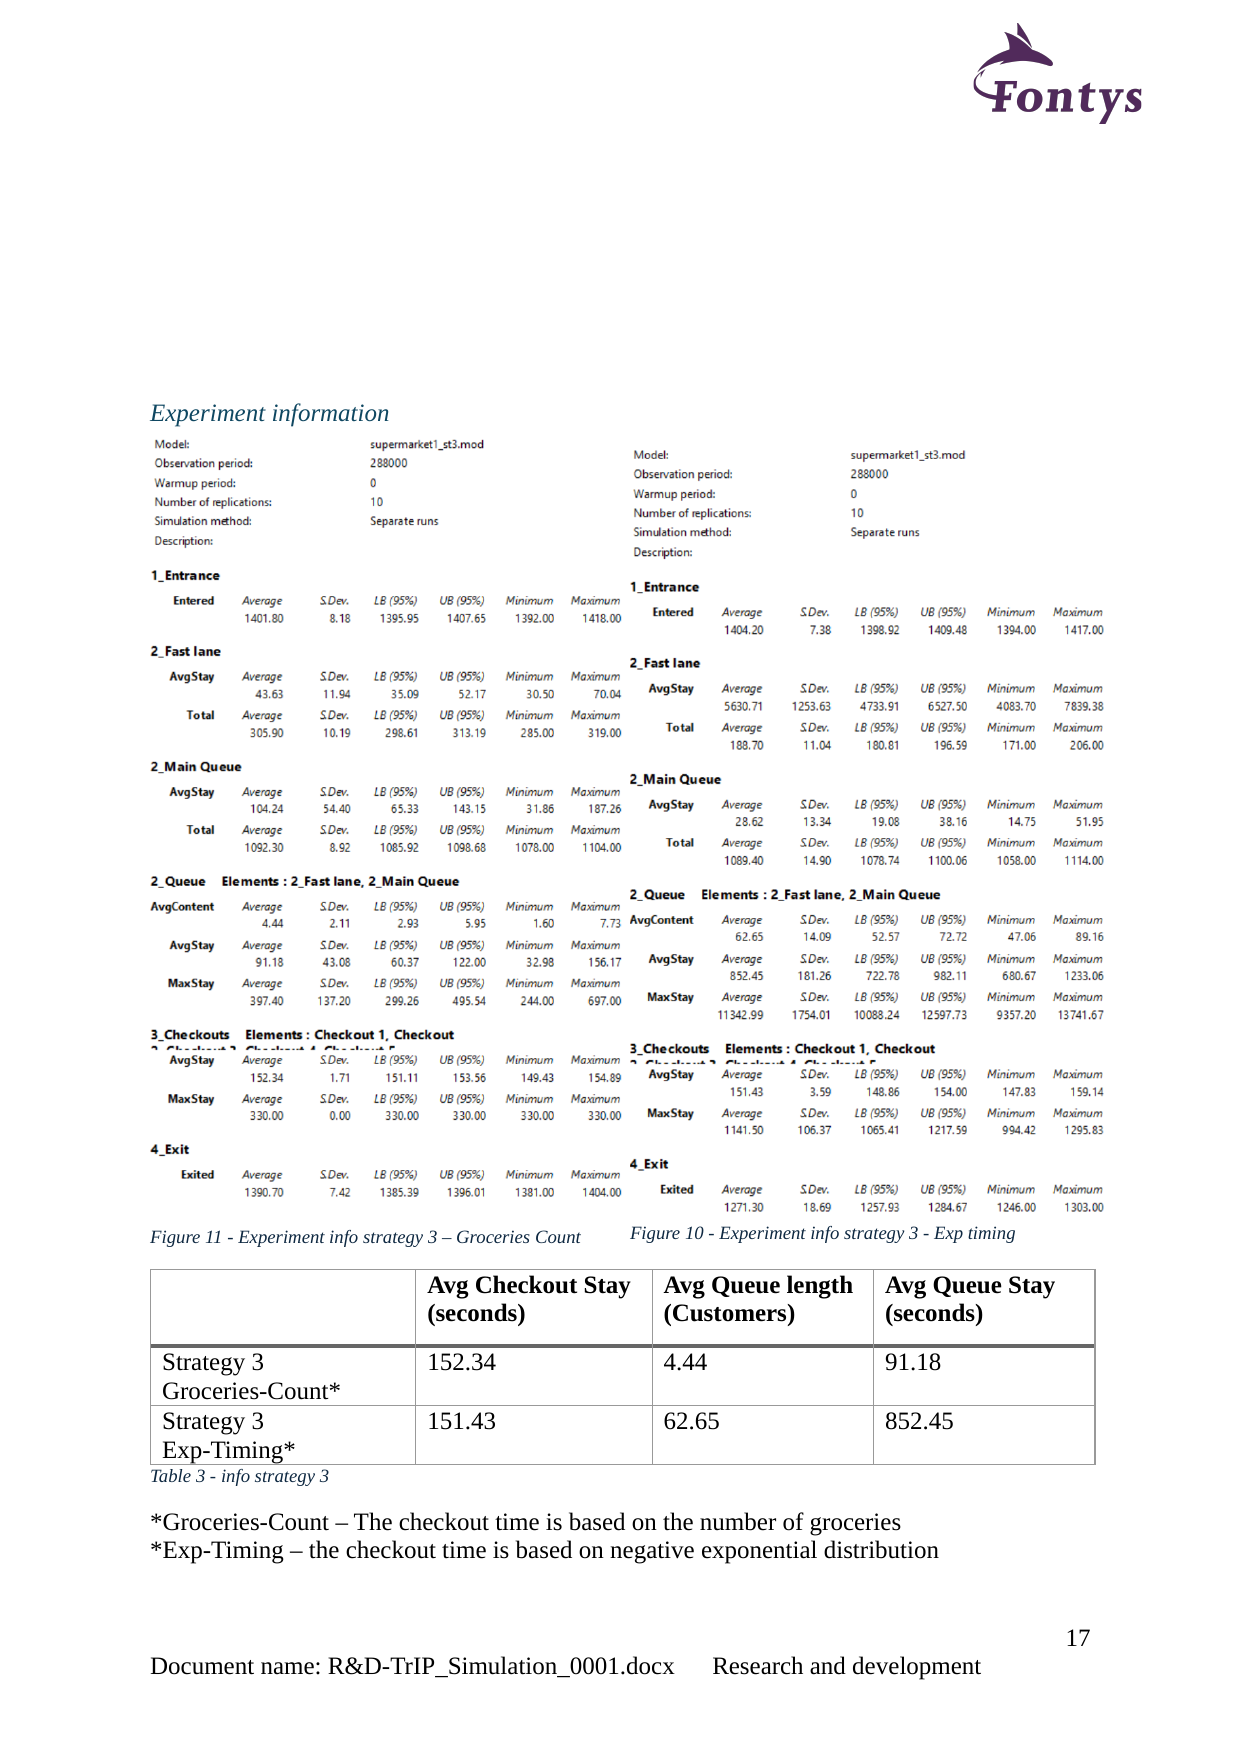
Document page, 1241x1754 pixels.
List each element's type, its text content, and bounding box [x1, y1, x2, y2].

table_cell 151.43 [416, 1406, 652, 1463]
text *Exp-Timing – the checkout time is based on negative exponential distribution [150, 1536, 1090, 1564]
table_header [151, 1270, 415, 1344]
picture [973, 23, 1142, 124]
table_cell 4.44 [653, 1348, 873, 1405]
table_cell 152.34 [416, 1348, 652, 1405]
table_header Avg Checkout Stay (seconds) [416, 1270, 652, 1344]
text *Groceries-Count – The checkout time is based on the number of groceries [150, 1507, 1090, 1536]
table_cell Strategy 3 Groceries-Count* [151, 1348, 415, 1405]
table_cell 62.65 [653, 1406, 873, 1463]
table_cell Strategy 3 Exp-Timing* [151, 1406, 415, 1463]
text Table 3 - info strategy 3 [150, 1465, 1090, 1486]
subtitle Experiment information [150, 398, 1090, 427]
text Figure 11 - Experiment info strategy 3 – Groceries Count [150, 1226, 1090, 1248]
table_cell 852.45 [874, 1406, 1094, 1463]
table_header Avg Queue length (Customers) [653, 1270, 873, 1344]
table_cell 91.18 [874, 1348, 1094, 1405]
picture [150, 435, 1108, 1214]
table_header Avg Queue Stay (seconds) [874, 1270, 1094, 1344]
